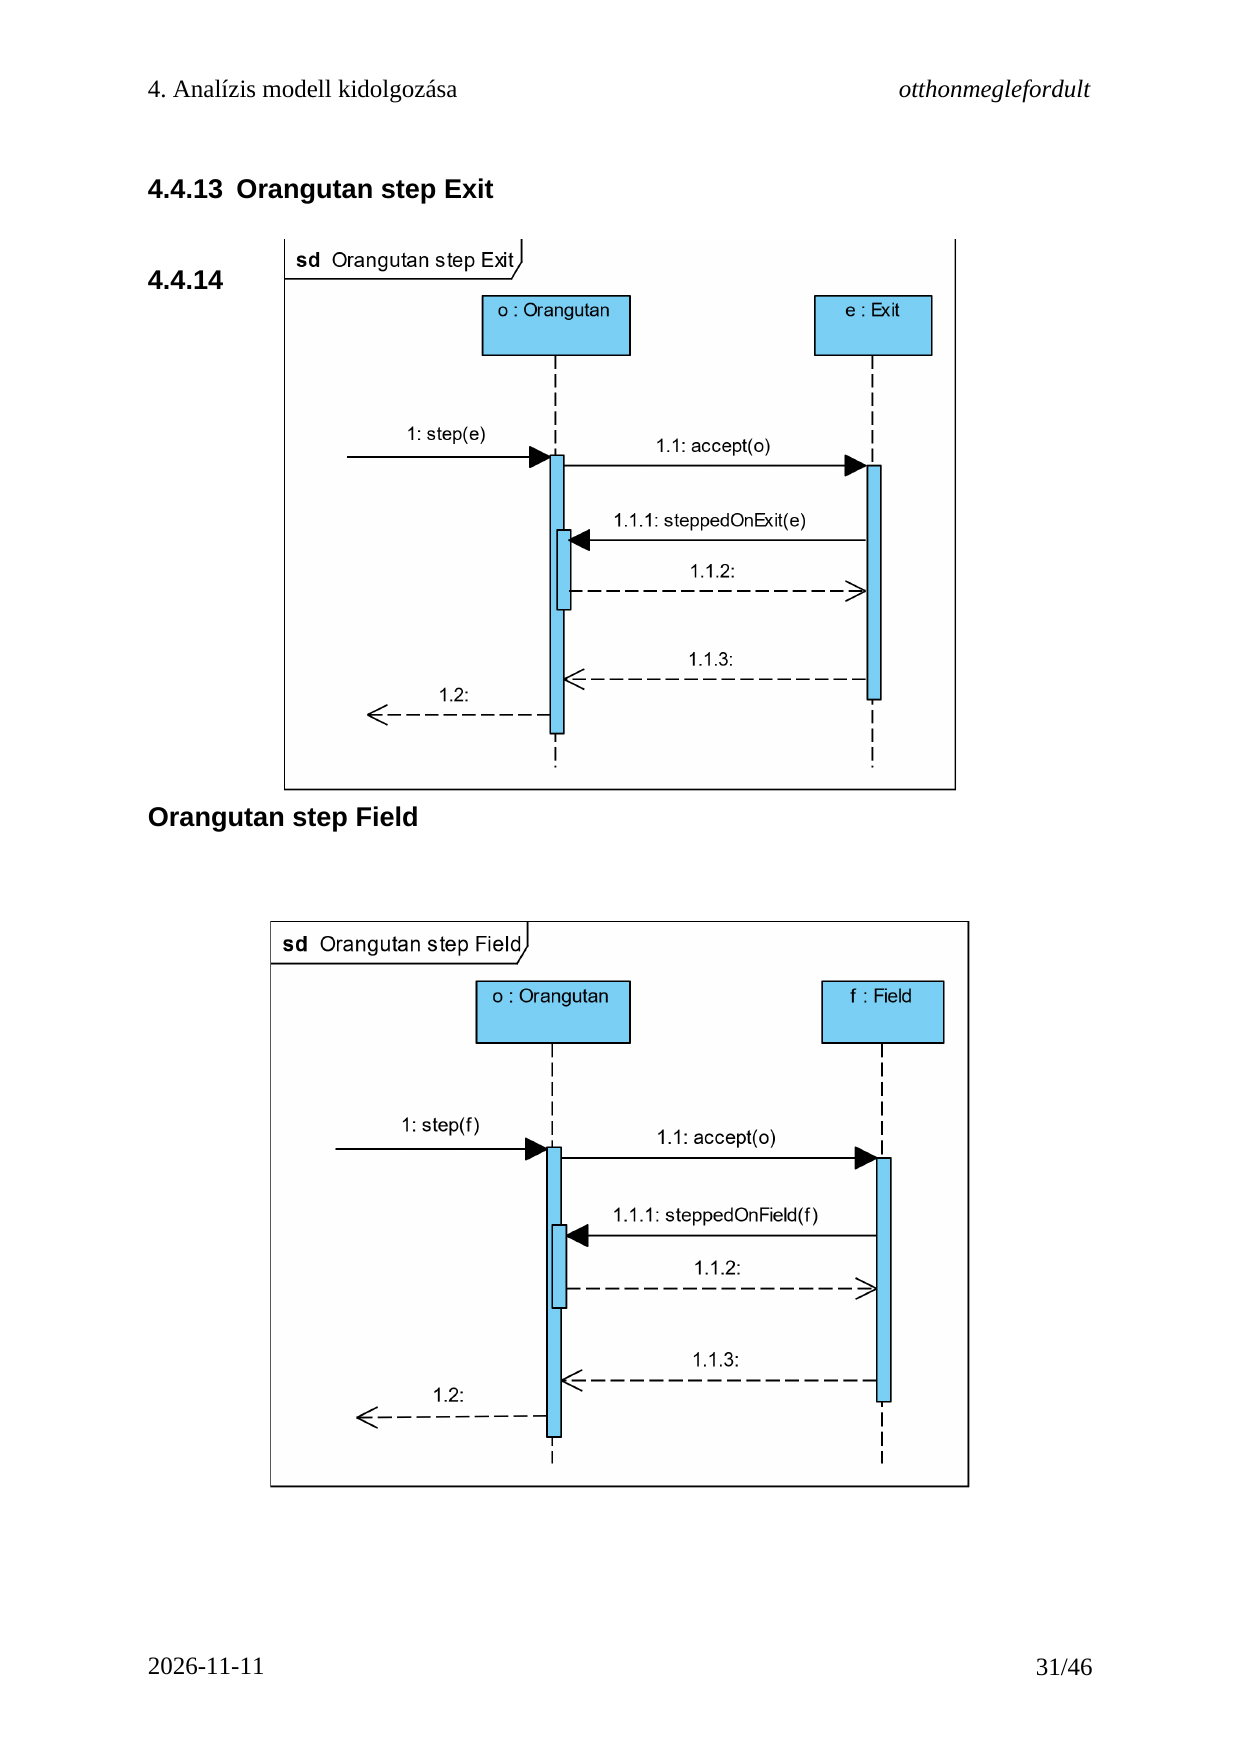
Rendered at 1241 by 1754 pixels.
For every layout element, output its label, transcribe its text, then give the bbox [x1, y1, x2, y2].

picture [270, 921, 970, 1488]
subtitle Orangutan step Exit [148, 173, 1093, 204]
picture [284, 239, 957, 791]
